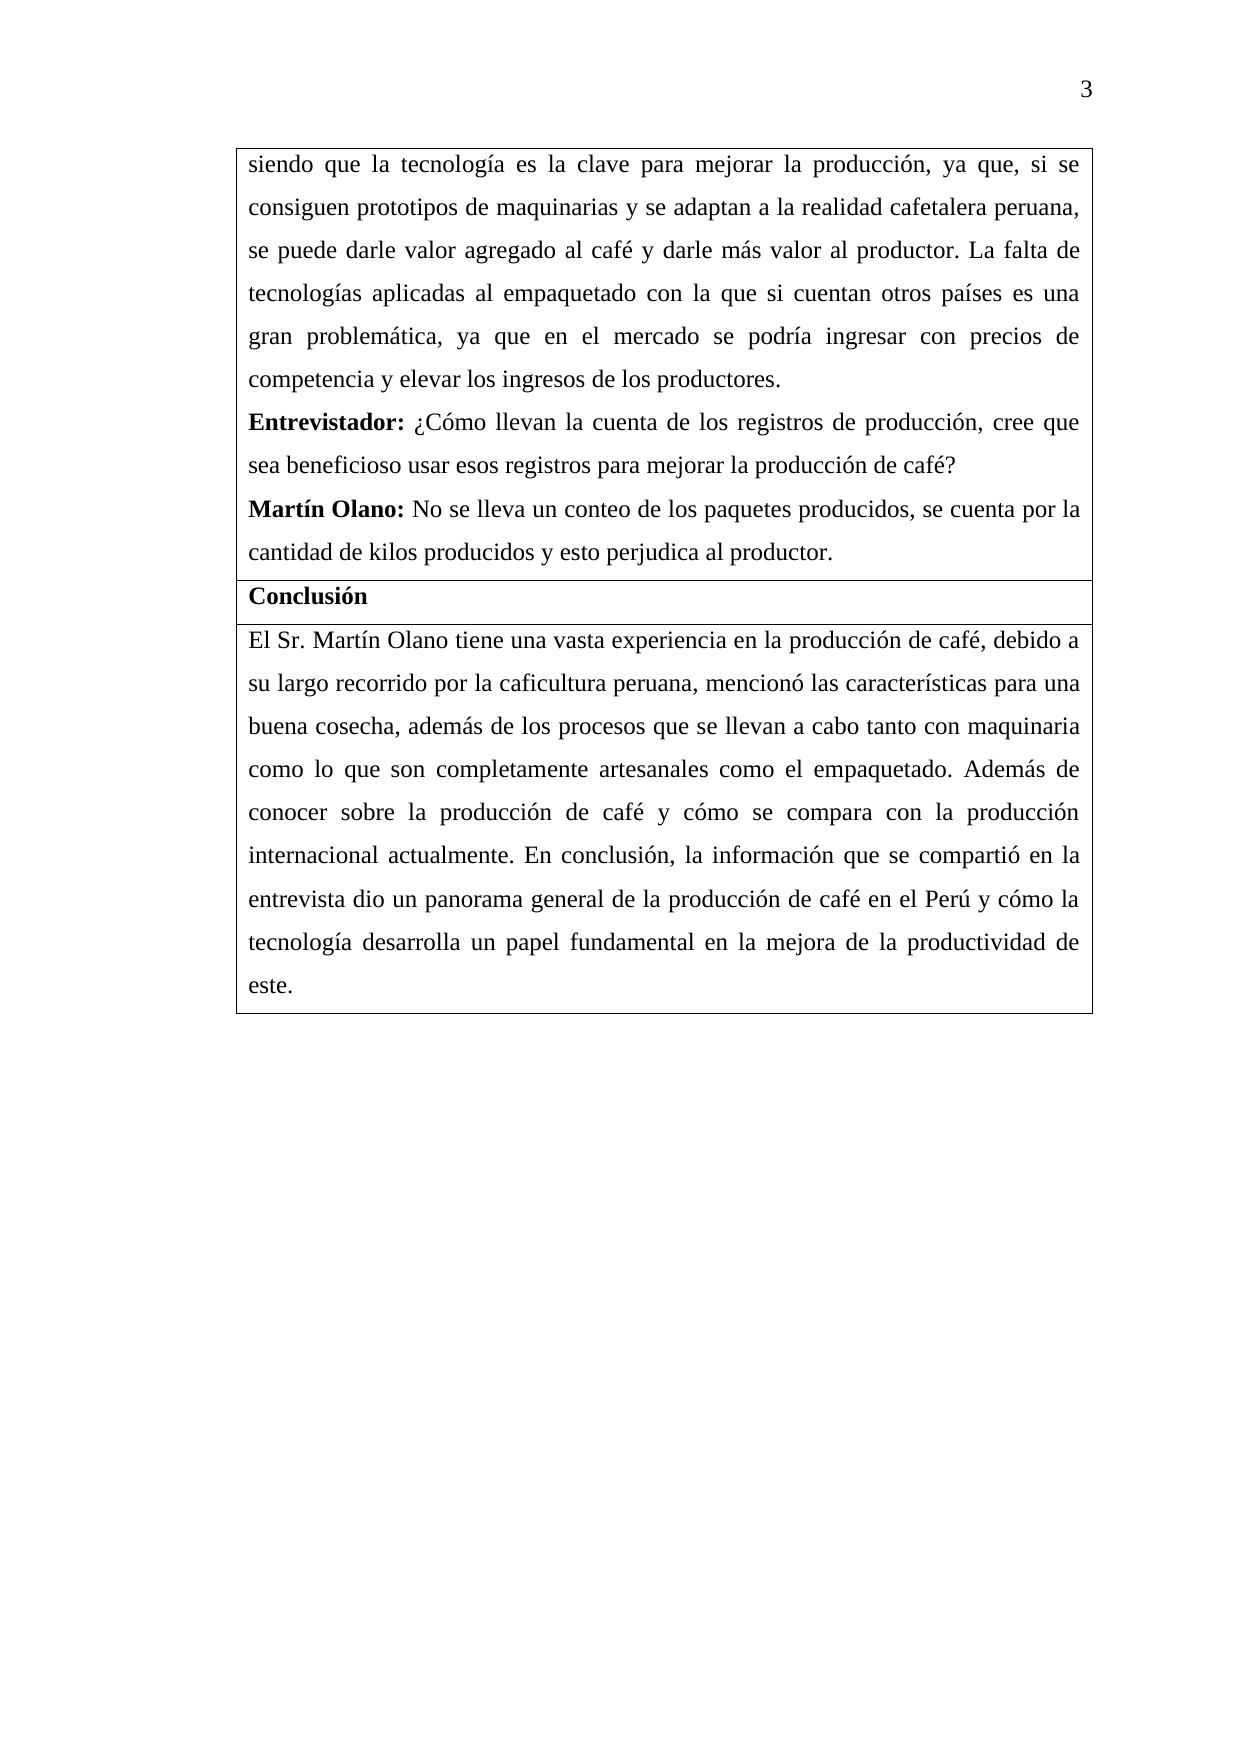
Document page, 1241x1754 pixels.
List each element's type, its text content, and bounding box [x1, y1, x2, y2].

table_cell El Sr. Martín Olano tiene una vasta experiencia en la producción de café, debido a su largo recorrido por la caficultura peruana, mencionó las características para una buena cosecha, además de los procesos que se llevan a cabo tanto con maquinaria como lo que son completamente artesanales como el empaquetado. Además de conocer sobre la producción de café y cómo se compara con la producción internacional actualmente. En conclusión, la información que se compartió en la entrevista dio un panorama general de la producción de café en el Perú y cómo la tecnología desarrolla un papel fundamental en la mejora de la productividad de este. [237, 625, 1092, 1013]
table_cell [237, 149, 1092, 580]
table_cell Conclusión [237, 581, 1092, 624]
